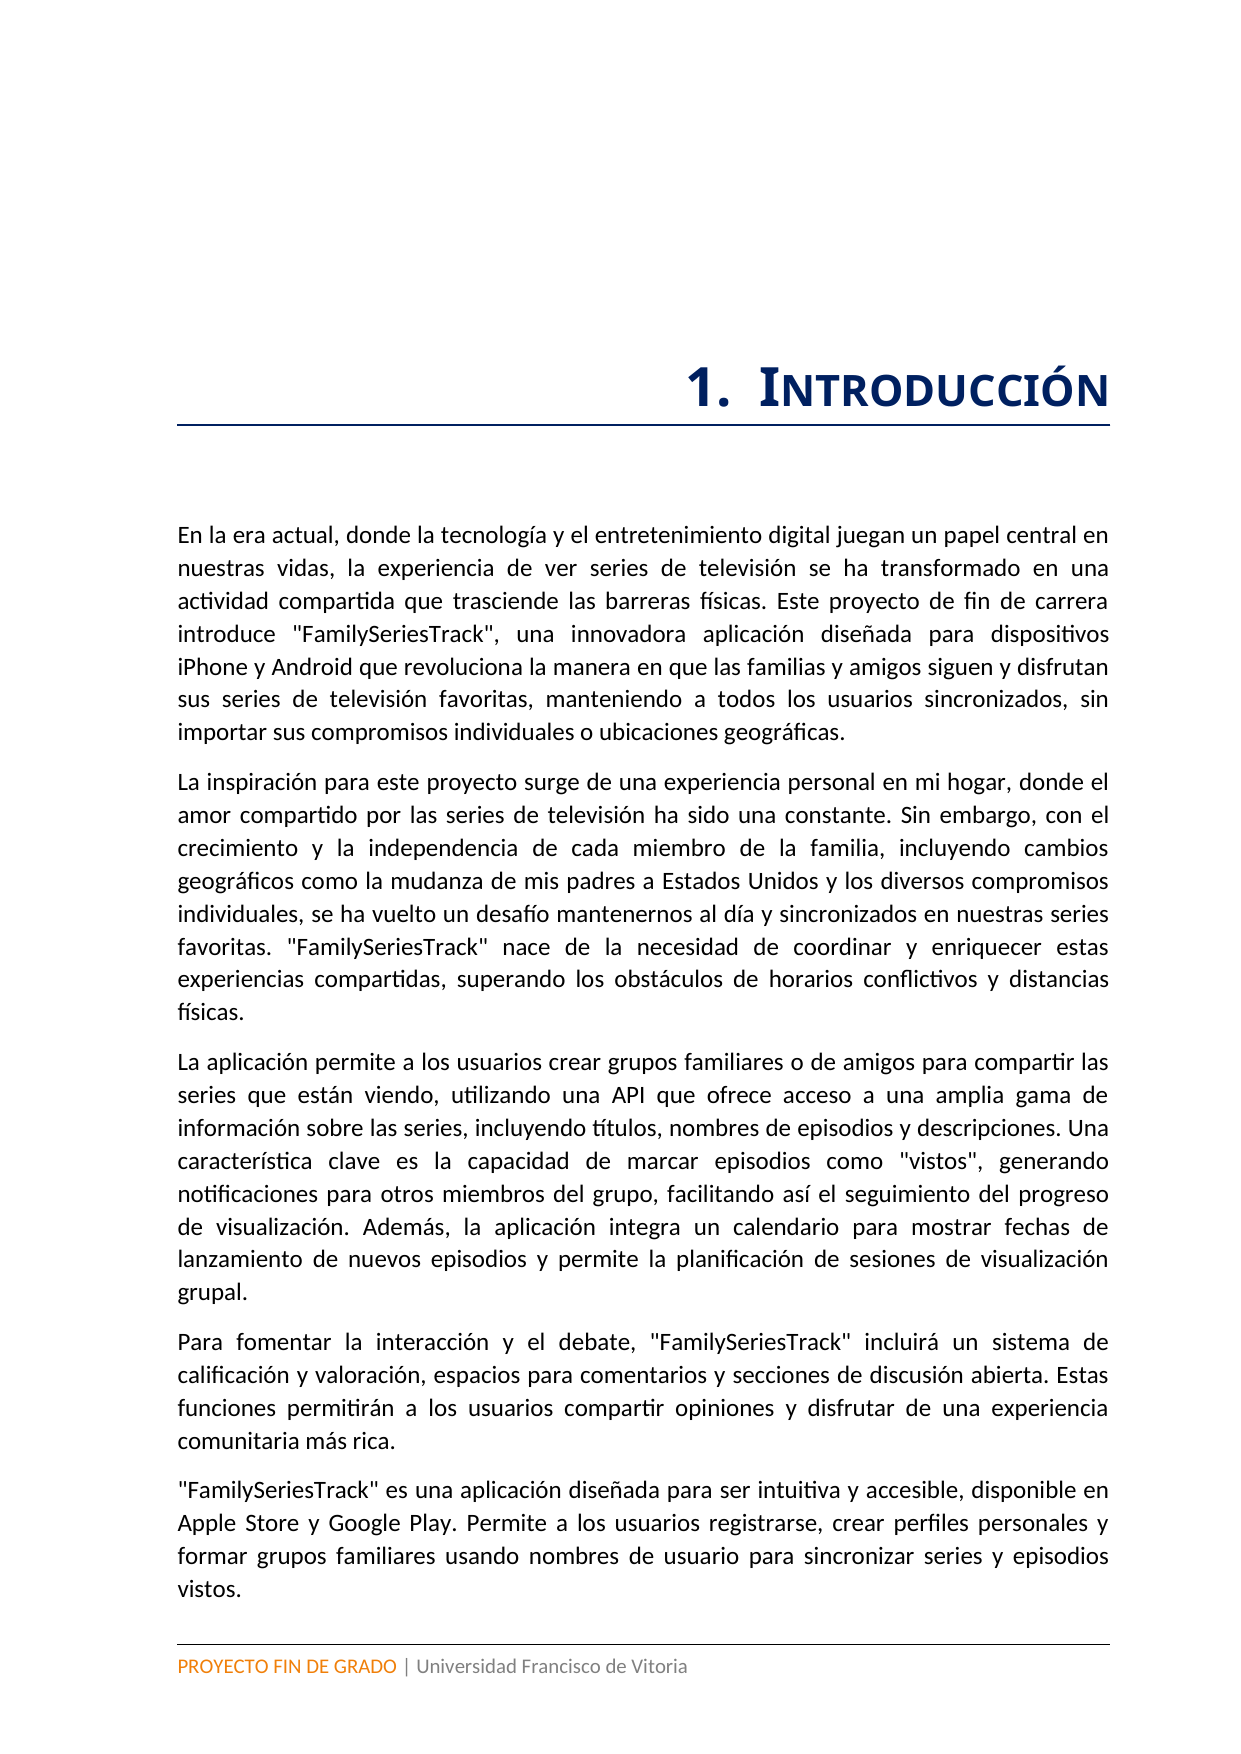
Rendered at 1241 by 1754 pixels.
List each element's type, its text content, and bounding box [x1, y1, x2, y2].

text Para fomentar la interacción y el debate, "FamilySeriesTrack" incluirá un sistema de calificación y valoración, espacios para comentarios y secciones de discusión abierta. Estas funciones permitirán a los usuarios compartir opiniones y disfrutar de una experiencia comunitaria más rica. [177, 1326, 1110, 1455]
subtitle Introducción [177, 348, 1110, 424]
text "FamilySeriesTrack" es una aplicación diseñada para ser intuitiva y accesible, disponible en Apple Store y Google Play. Permite a los usuarios registrarse, crear perfiles personales y formar grupos familiares usando nombres de usuario para sincronizar series y episodios vistos. [177, 1474, 1110, 1604]
text La aplicación permite a los usuarios crear grupos familiares o de amigos para compartir las series que están viendo, utilizando una API que ofrece acceso a una amplia gama de información sobre las series, incluyendo títulos, nombres de episodios y descripciones. Una característica clave es la capacidad de marcar episodios como "vistos", generando notificaciones para otros miembros del grupo, facilitando así el seguimiento del progreso de visualización. Además, la aplicación integra un calendario para mostrar fechas de lanzamiento de nuevos episodios y permite la planificación de sesiones de visualización grupal. [177, 1046, 1110, 1307]
text La inspiración para este proyecto surge de una experiencia personal en mi hogar, donde el amor compartido por las series de televisión ha sido una constante. Sin embargo, con el crecimiento y la independencia de cada miembro de la familia, incluyendo cambios geográficos como la mudanza de mis padres a Estados Unidos y los diversos compromisos individuales, se ha vuelto un desafío mantenernos al día y sincronizados en nuestras series favoritas. "FamilySeriesTrack" nace de la necesidad de coordinar y enriquecer estas experiencias compartidas, superando los obstáculos de horarios conflictivos y distancias físicas. [177, 766, 1110, 1027]
text En la era actual, donde la tecnología y el entretenimiento digital juegan un papel central en nuestras vidas, la experiencia de ver series de televisión se ha transformado en una actividad compartida que trasciende las barreras físicas. Este proyecto de fin de carrera introduce "FamilySeriesTrack", una innovadora aplicación diseñada para dispositivos iPhone y Android que revoluciona la manera en que las familias y amigos siguen y disfrutan sus series de televisión favoritas, manteniendo a todos los usuarios sincronizados, sin importar sus compromisos individuales o ubicaciones geográficas. [177, 519, 1110, 747]
